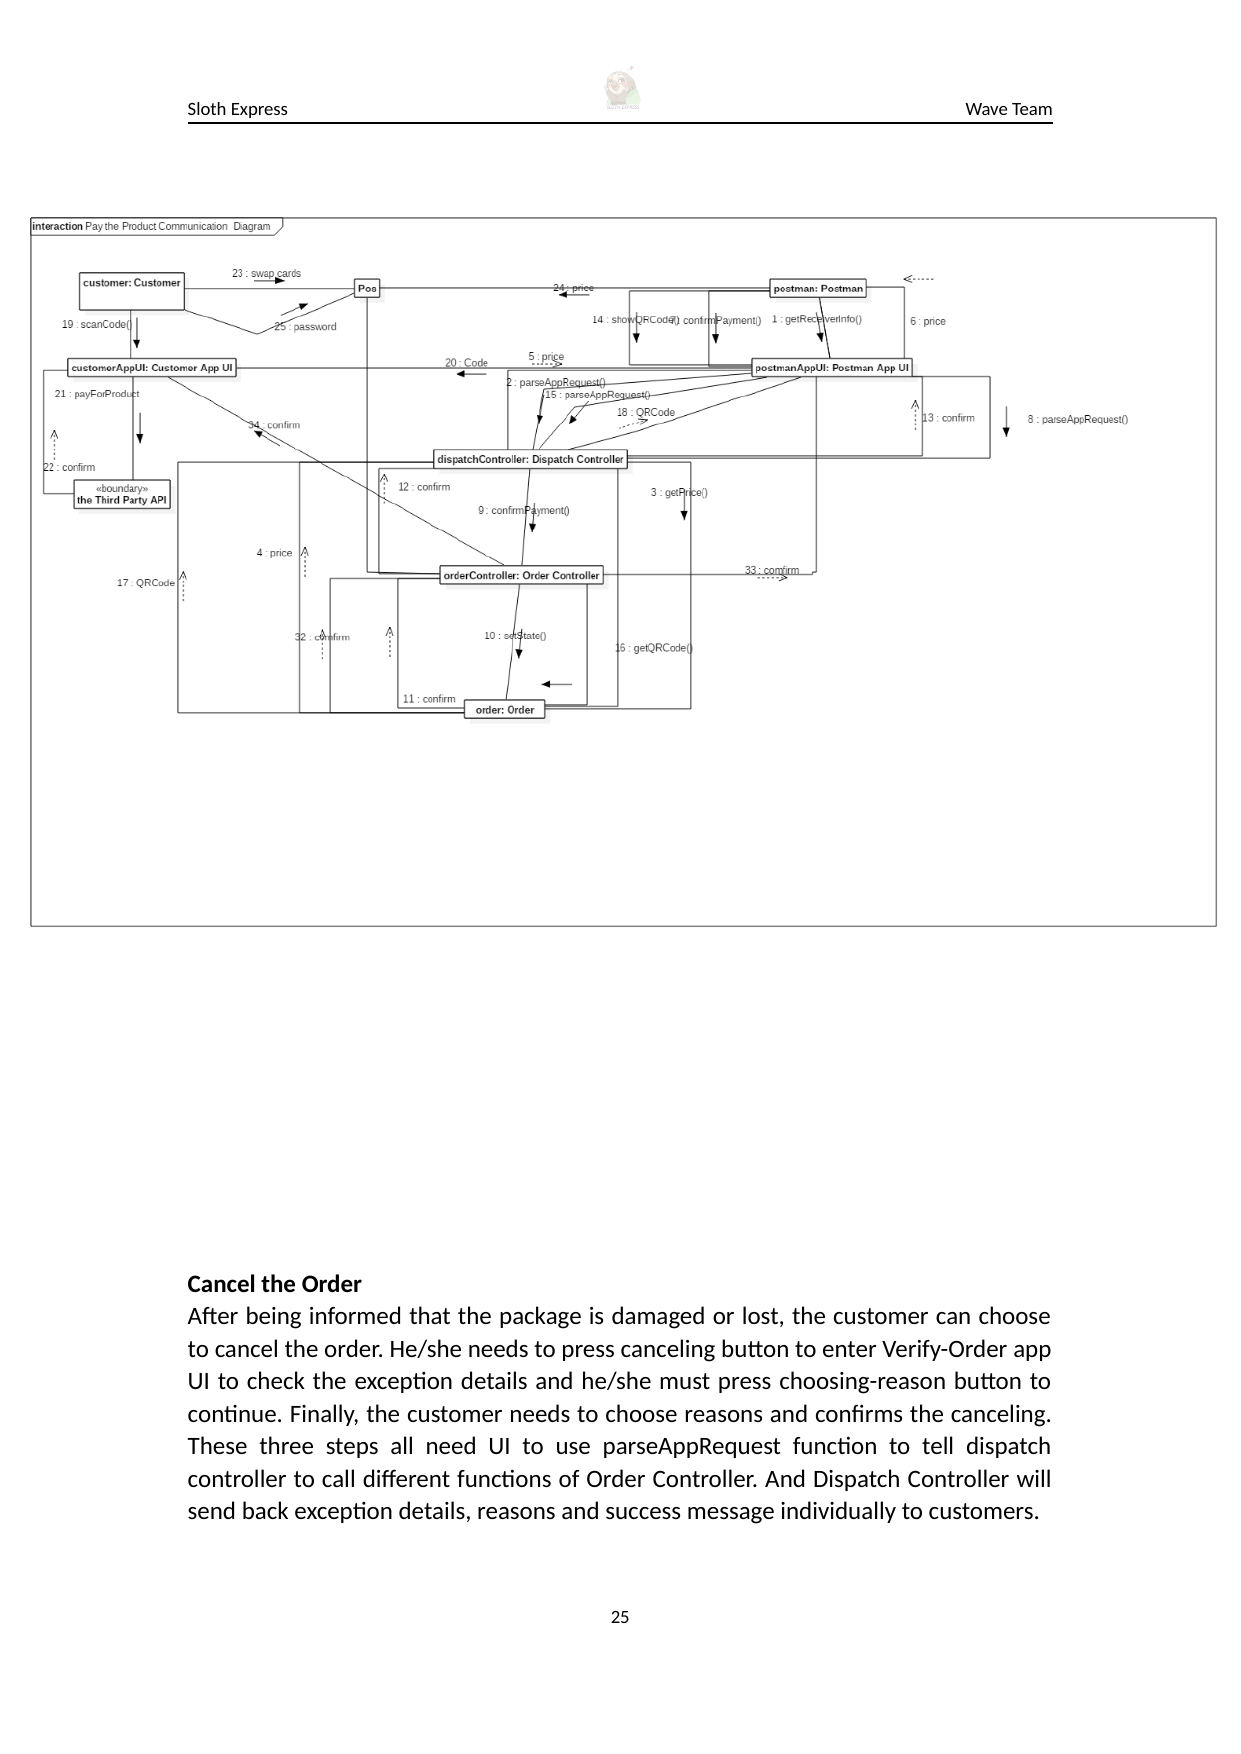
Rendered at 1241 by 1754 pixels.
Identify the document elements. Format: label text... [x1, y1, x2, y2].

picture [23, 210, 1241, 956]
text Cancel the Order [187, 1267, 1053, 1299]
picture [595, 59, 645, 116]
text After being informed that the package is damaged or lost, the customer can choose to cancel the order. He/she needs to press canceling button to enter Verify-Order app UI to check the exception details and he/she must press choosing-reason button to continue. Finally, the customer needs to choose reasons and confirms the canceling. These three steps all need UI to use parseAppRequest function to tell dispatch controller to call different functions of Order Controller. And Dispatch Controller will send back exception details, reasons and success message individually to customers. [187, 1299, 1053, 1527]
